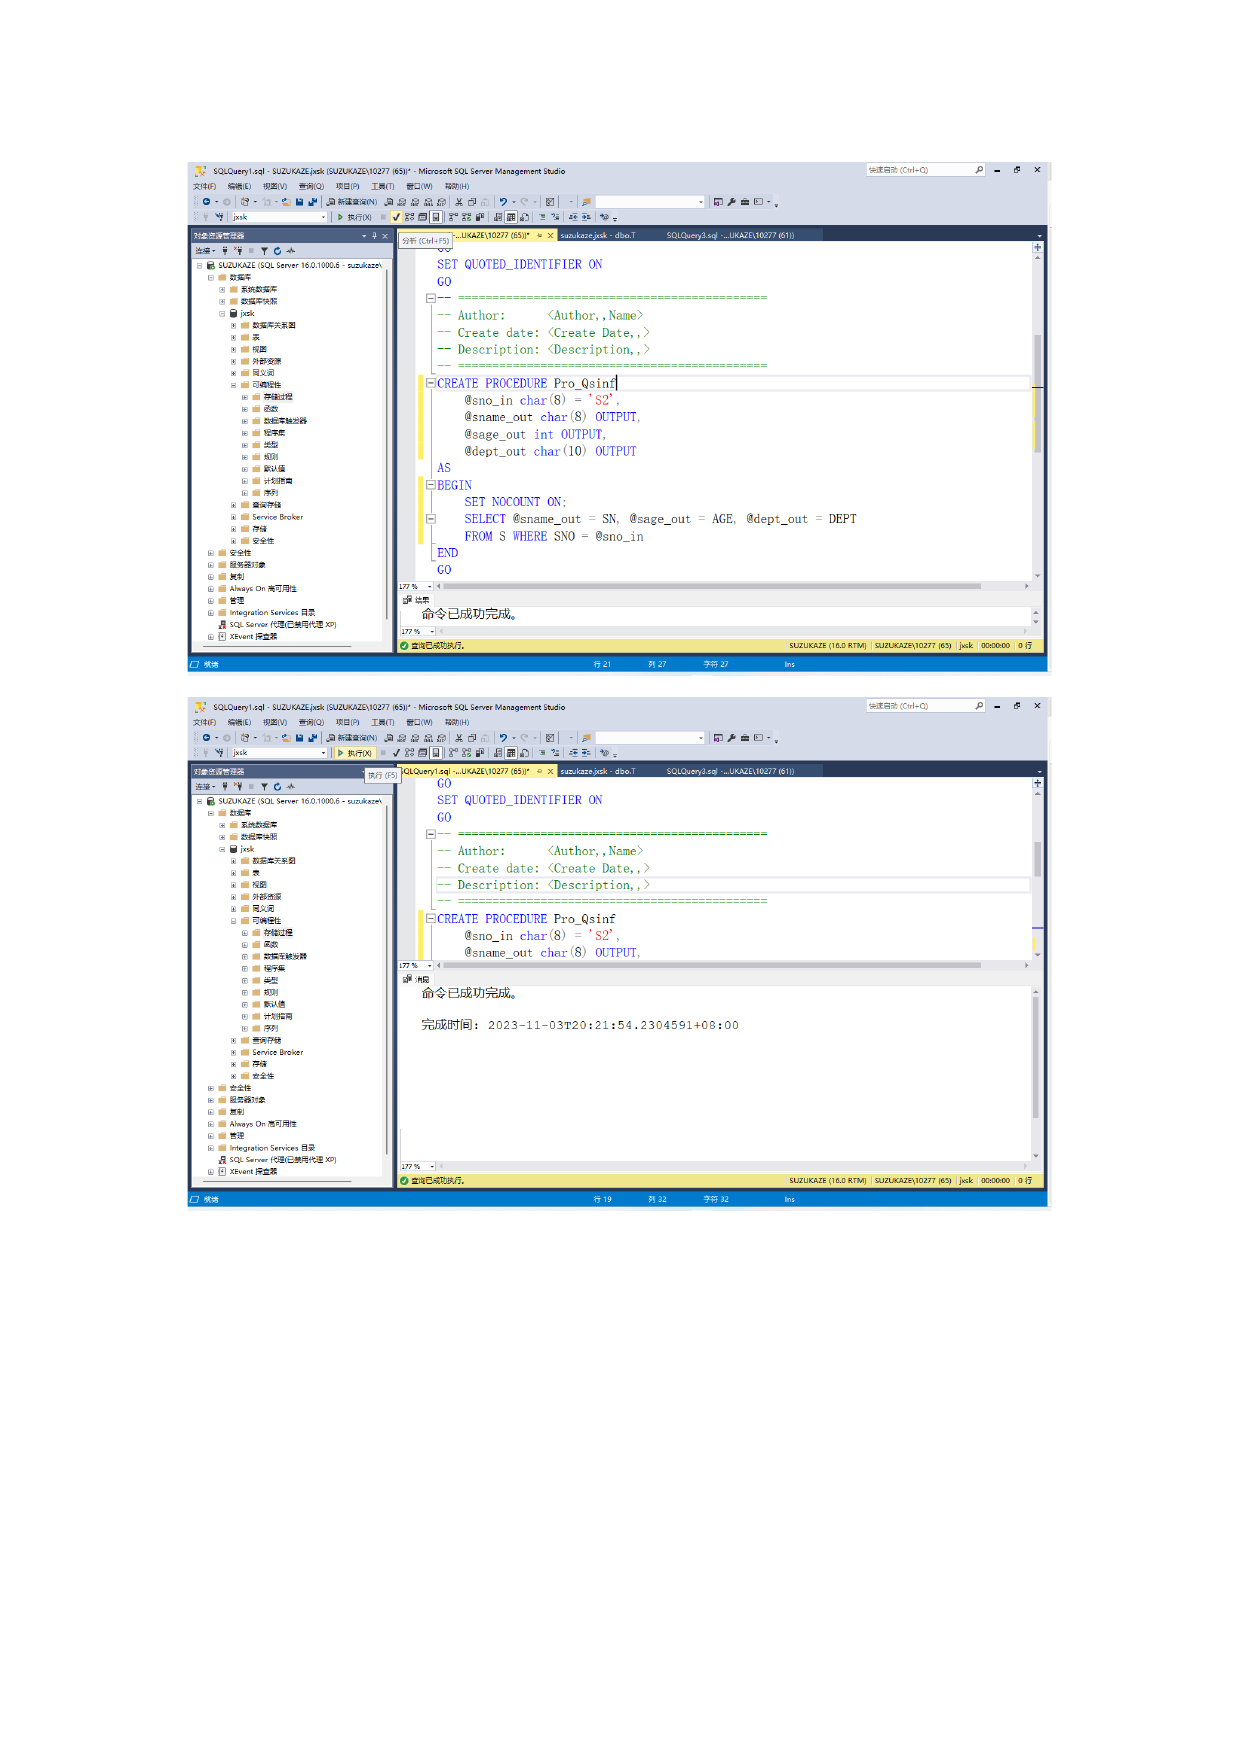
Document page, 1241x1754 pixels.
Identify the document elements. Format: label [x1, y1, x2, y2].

picture [187, 697, 1052, 1211]
picture [187, 162, 1052, 676]
